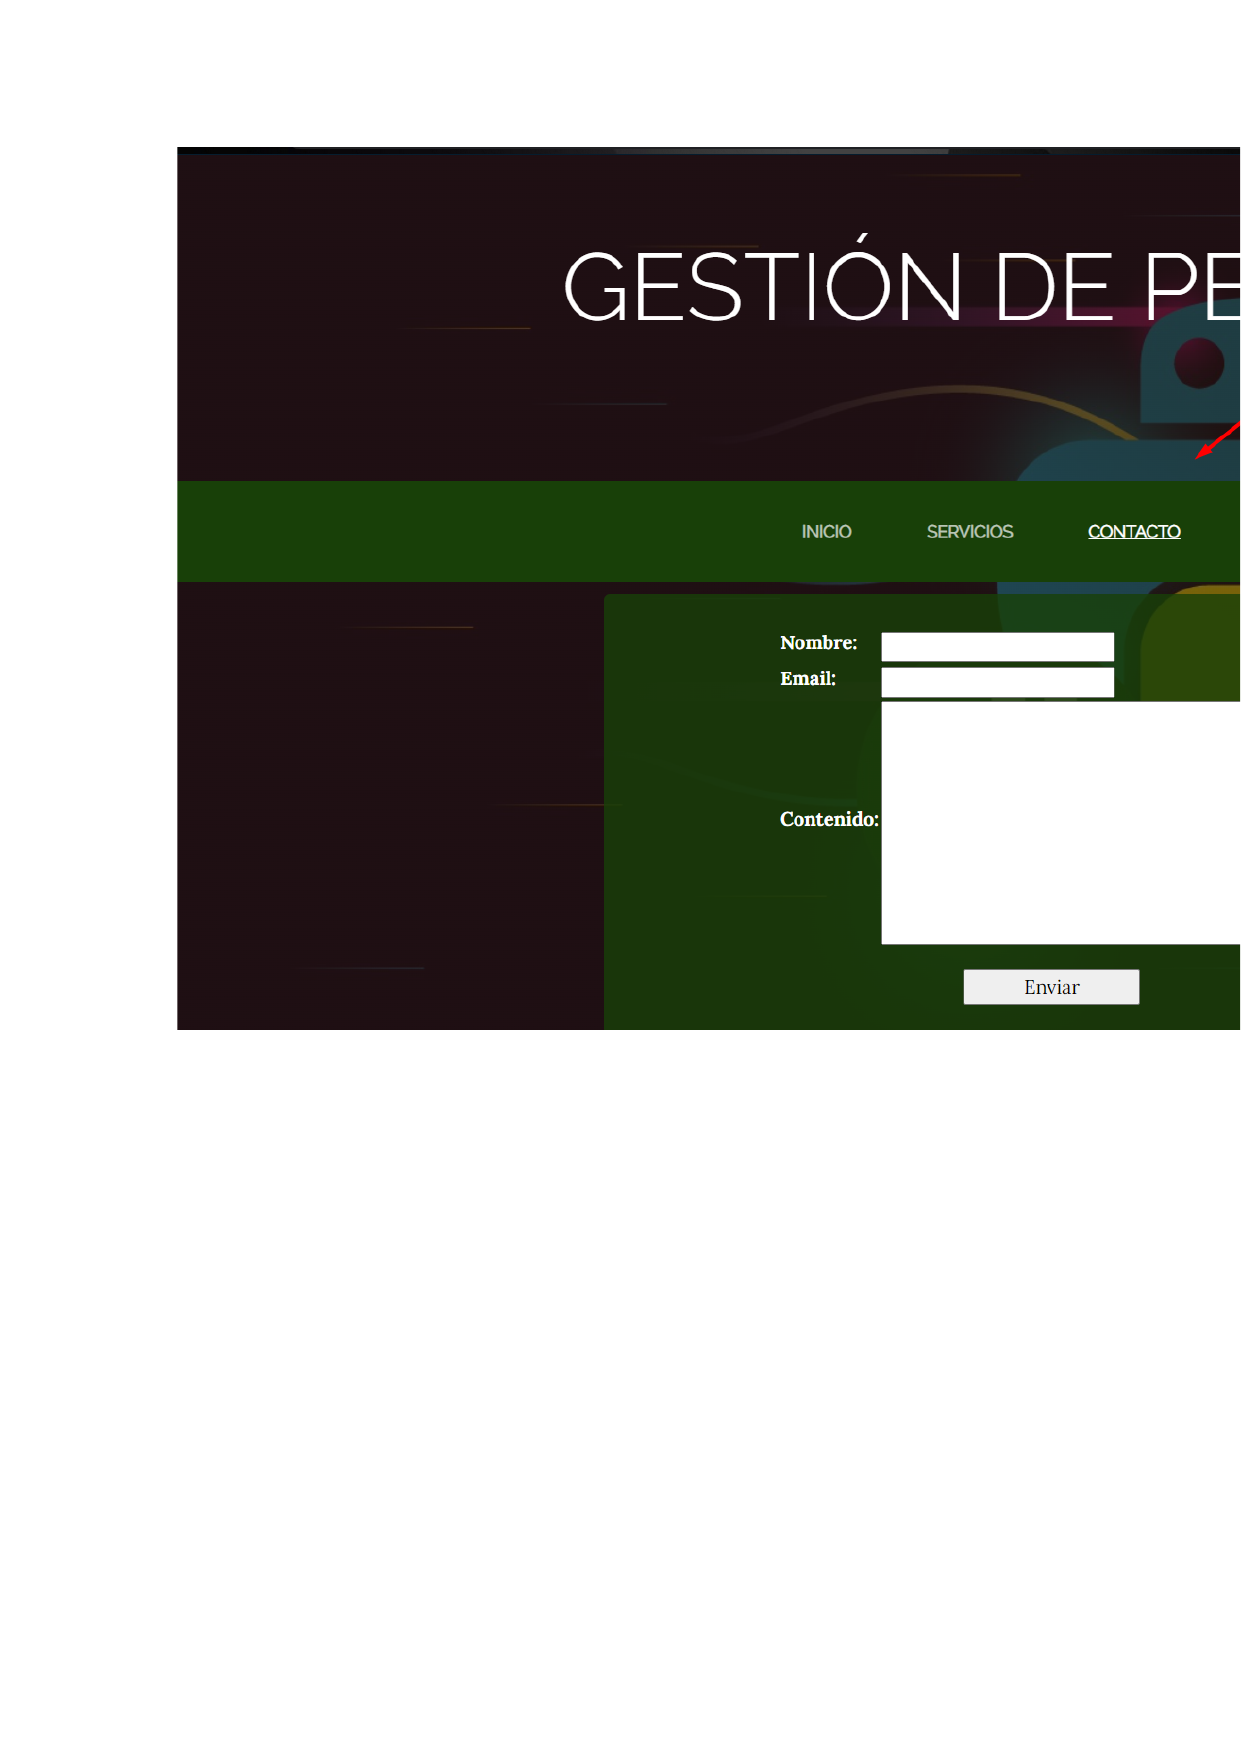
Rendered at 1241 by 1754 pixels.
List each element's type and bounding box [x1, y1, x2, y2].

picture [177, 147, 1241, 1030]
